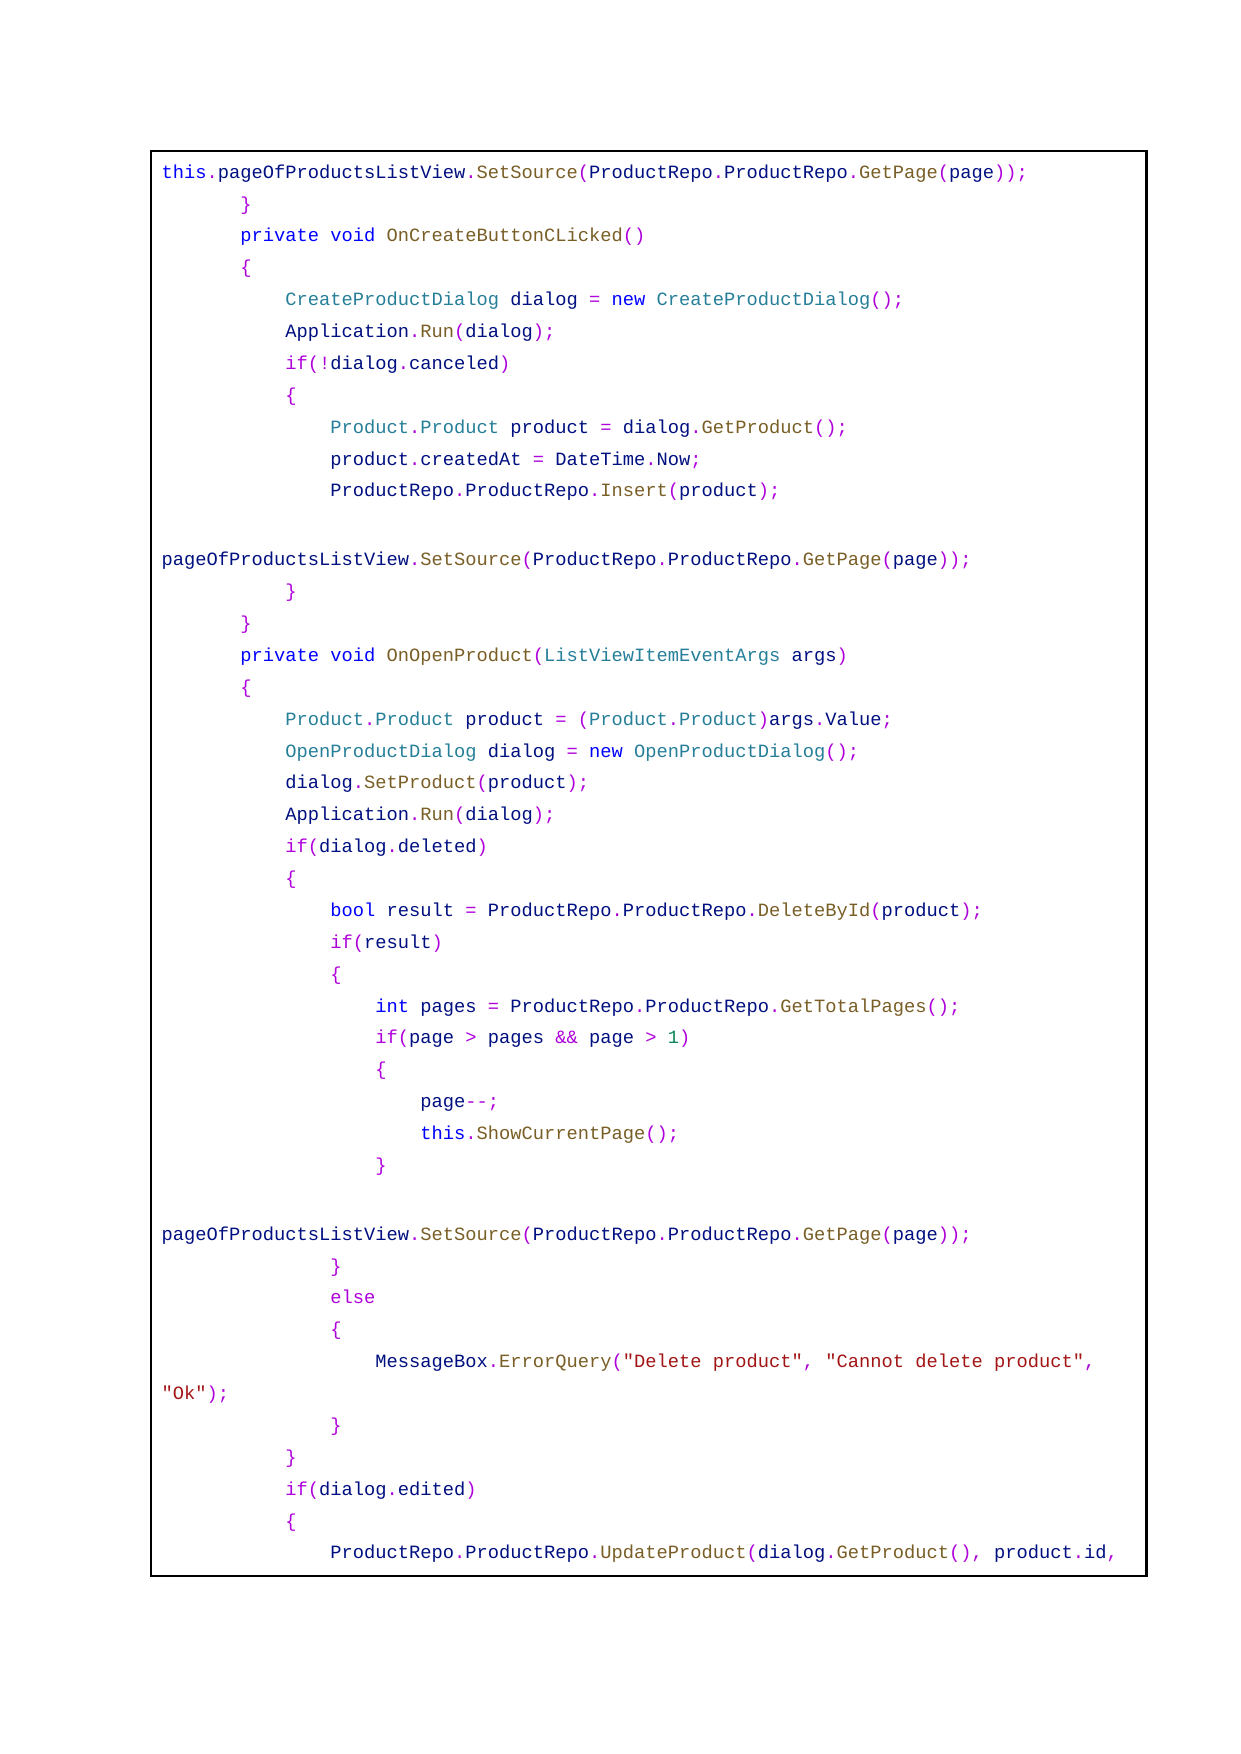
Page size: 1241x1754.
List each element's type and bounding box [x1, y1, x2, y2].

table_cell [152, 152, 1145, 1575]
